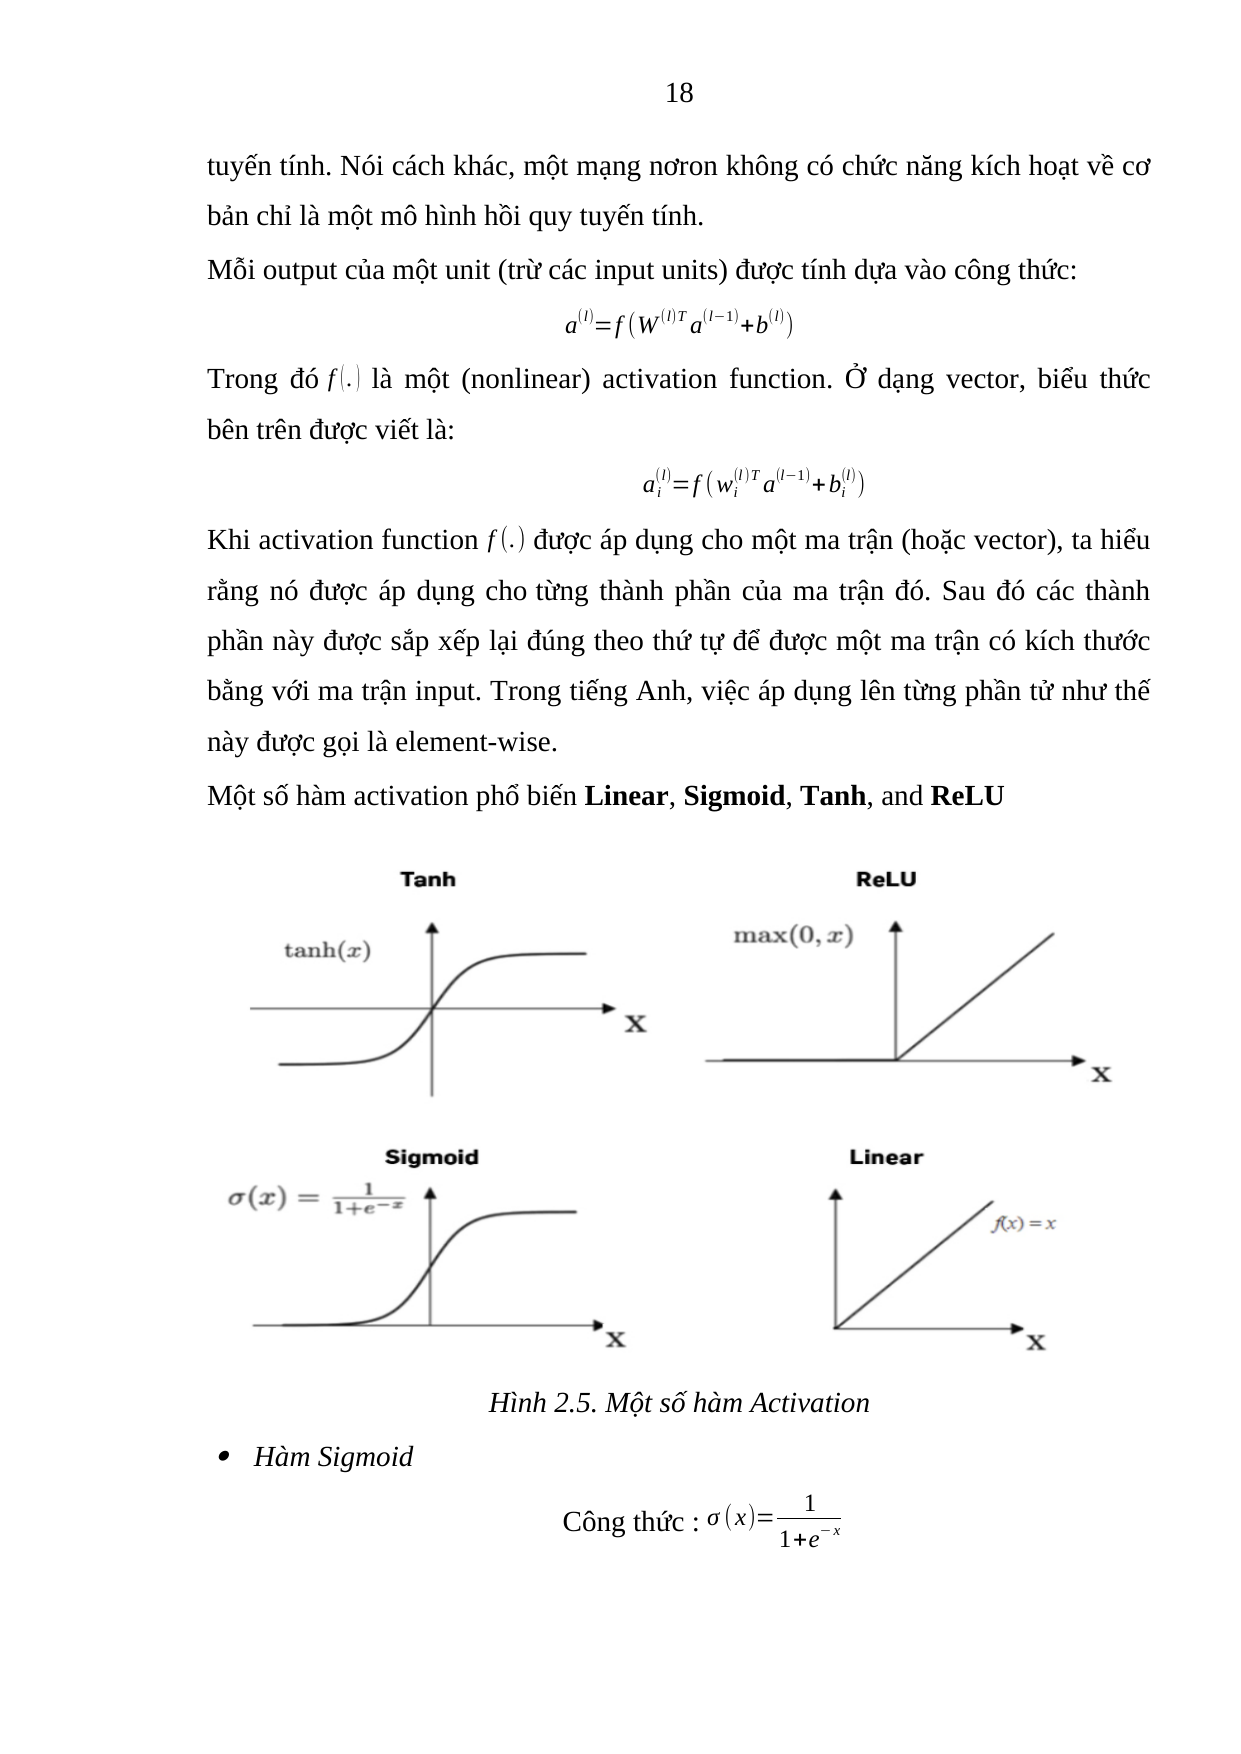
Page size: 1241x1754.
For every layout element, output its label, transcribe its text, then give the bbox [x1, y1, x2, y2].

text Khi activation function được áp dụng cho một ma trận (hoặc vector), ta hiểu rằng nó được áp dụng cho từng thành phần của ma trận đó. Sau đó các thành phần này được sắp xếp lại đúng theo thứ tự để được một ma trận có kích thước bằng với ma trận input. Trong tiếng Anh, việc áp dụng lên từng phần tử như thế này được gọi là element-wise. [207, 522, 1152, 757]
text Trong đó là một (nonlinear) activation function. Ở dạng vector, biểu thức bên trên được viết là: [207, 361, 1152, 445]
list Hàm Sigmoid [216, 1439, 1152, 1473]
text Mỗi output của một unit (trừ các input units) được tính dựa vào công thức: [207, 252, 1152, 286]
list Công thức : [254, 1489, 1152, 1552]
picture [206, 832, 1137, 1368]
text Một số hàm activation phổ biến Linear, Sigmoid, Tanh, and ReLU [207, 778, 1152, 812]
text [207, 148, 1152, 232]
